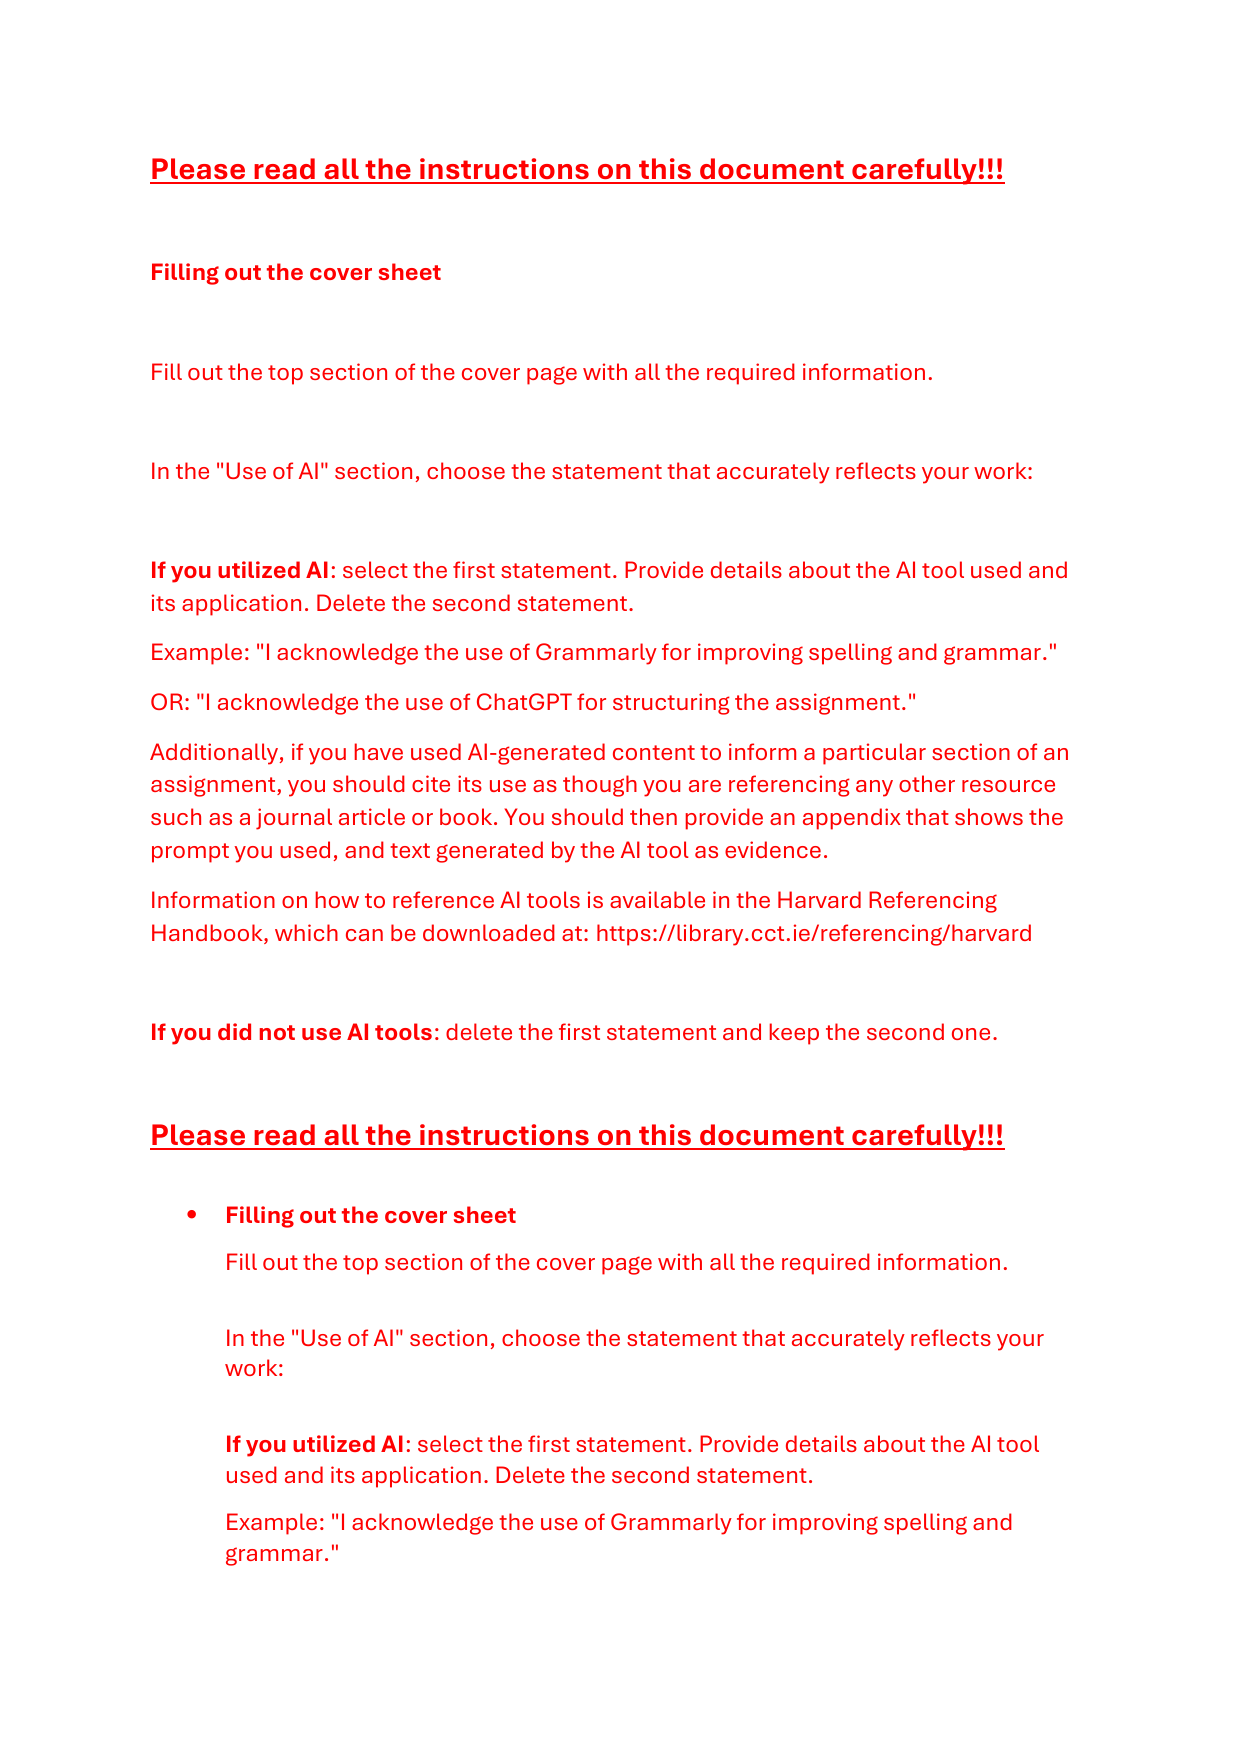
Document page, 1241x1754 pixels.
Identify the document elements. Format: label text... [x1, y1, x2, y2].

text Additionally, if you have used AI-generated content to inform a particular section of an assignment, you should cite its use as though you are referencing any other resource such as a journal article or book. You should then provide an appendix that shows the prompt you used, and text generated by the AI tool as evidence. [150, 737, 1090, 866]
text Example: "I acknowledge the use of Grammarly for improving spelling and grammar." [150, 637, 1090, 668]
text In the "Use of AI" section, choose the statement that accurately reflects your work: [150, 456, 1090, 486]
text In the "Use of AI" section, choose the statement that accurately reflects your work: [225, 1323, 1090, 1384]
text OR: "I acknowledge the use of ChatGPT for structuring the assignment." [150, 687, 1090, 717]
text Information on how to reference AI tools is available in the Harvard Referencing Handbook, which can be downloaded at: https://library.cct.ie/referencing/harvard [150, 885, 1090, 948]
text Example: "I acknowledge the use of Grammarly for improving spelling and grammar." [225, 1507, 1090, 1568]
text If you did not use AI tools: delete the first statement and keep the second one. [150, 1017, 1090, 1047]
text Fill out the top section of the cover page with all the required information. [225, 1247, 1090, 1277]
text Please read all the instructions on this document carefully!!! [150, 150, 1090, 188]
text Fill out the top section of the cover page with all the required information. [150, 357, 1090, 387]
text Please read all the instructions on this document carefully!!! [150, 1116, 1090, 1154]
text Filling out the cover sheet [150, 257, 1090, 288]
list Filling out the cover sheet [187, 1200, 1090, 1230]
text If you utilized AI: select the first statement. Provide details about the AI tool used and its application. Delete the second statement. [225, 1429, 1090, 1490]
text If you utilized AI: select the first statement. Provide details about the AI tool used and its application. Delete the second statement. [150, 555, 1090, 618]
